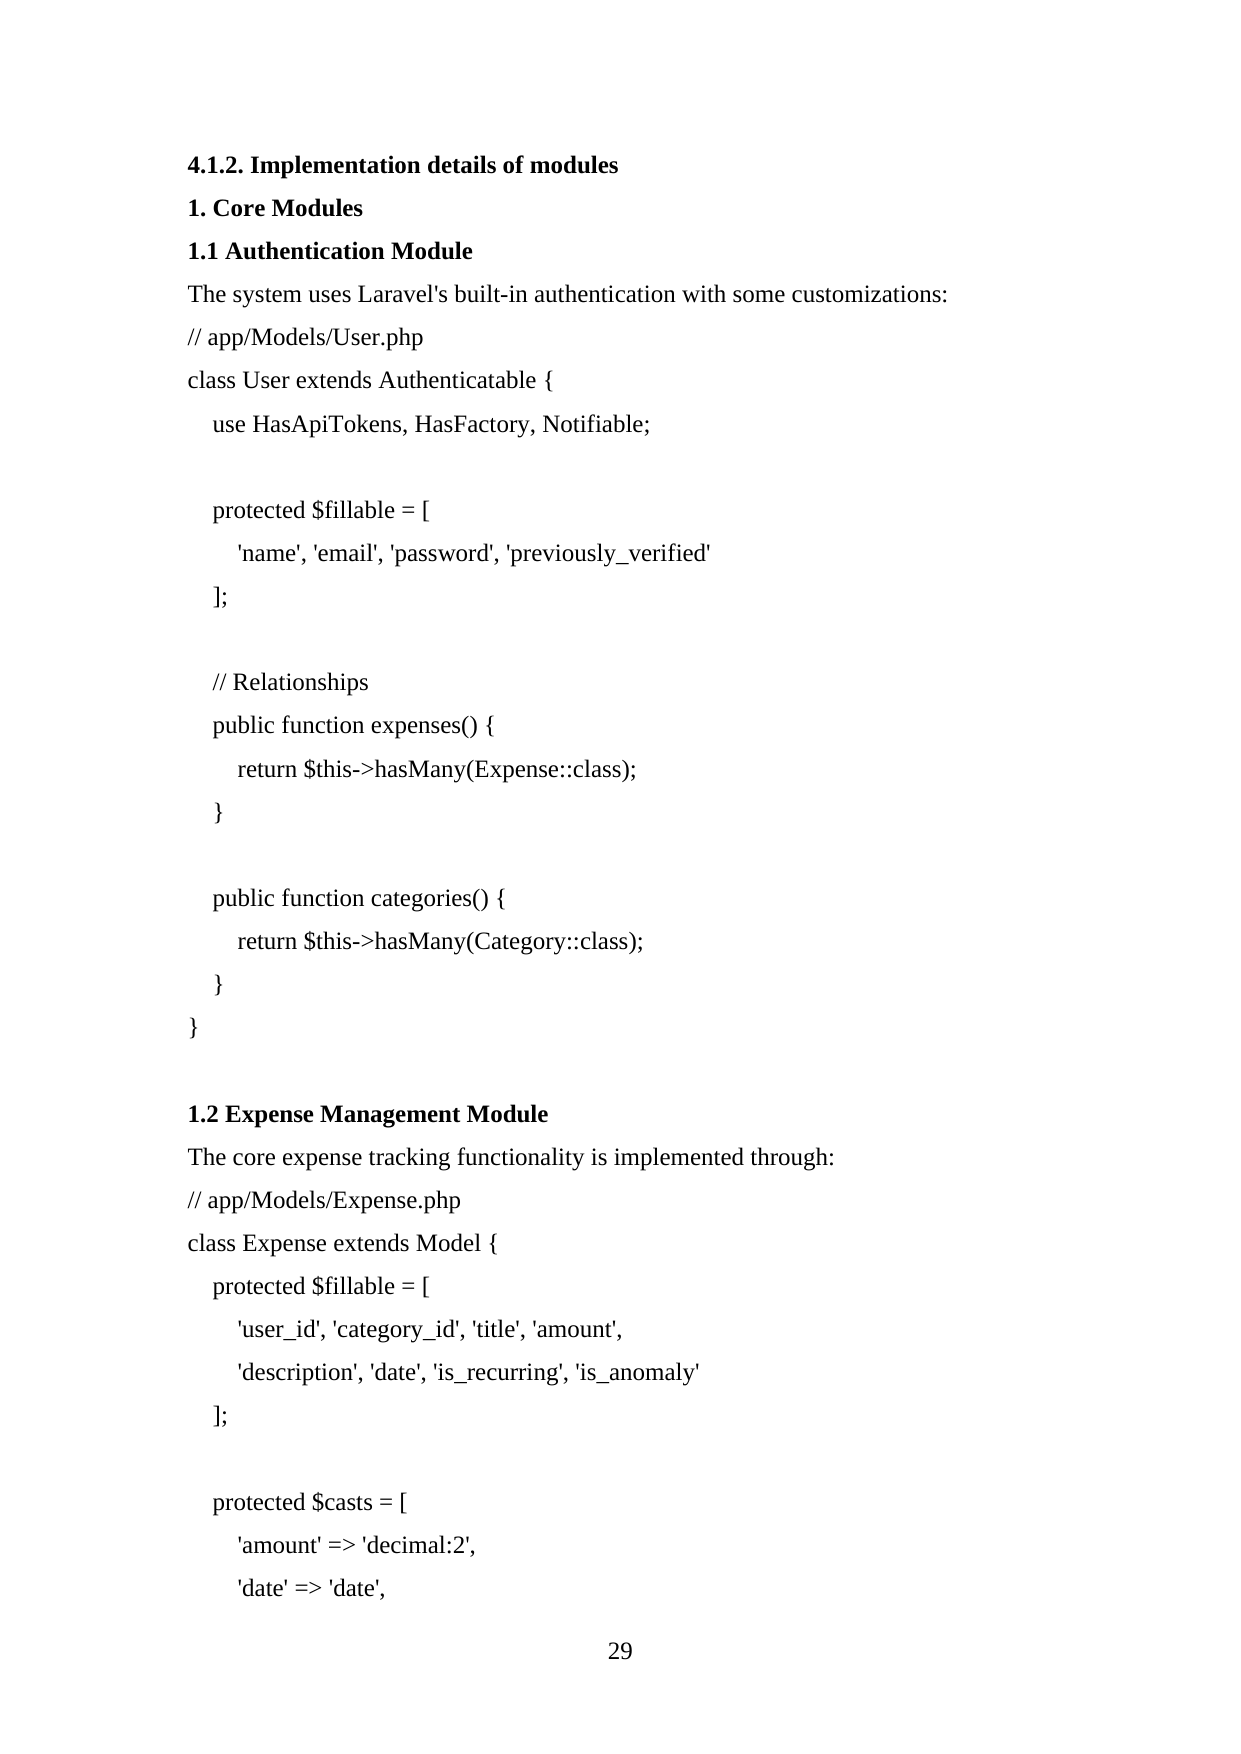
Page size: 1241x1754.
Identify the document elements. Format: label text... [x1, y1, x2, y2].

text class Expense extends Model { [187, 1228, 1053, 1257]
text ]; [187, 581, 1053, 610]
text use HasApiTokens, HasFactory, Notifiable; [187, 409, 1053, 437]
text // app/Models/User.php [187, 322, 1053, 351]
text // Relationships [187, 667, 1053, 696]
text return $this->hasMany(Category::class); [187, 926, 1053, 955]
text return $this->hasMany(Expense::class); [187, 754, 1053, 782]
text 1.2 Expense Management Module [187, 1099, 1053, 1127]
text 'name', 'email', 'password', 'previously_verified' [187, 538, 1053, 567]
text // app/Models/Expense.php [187, 1185, 1053, 1214]
text } [187, 969, 1053, 998]
text The core expense tracking functionality is implemented through: [187, 1142, 1053, 1171]
text 1. Core Modules [187, 193, 1053, 222]
text protected $fillable = [ [187, 1271, 1053, 1300]
subtitle 4.1.2. Implementation details of modules [187, 150, 1053, 179]
text protected $fillable = [ [187, 495, 1053, 524]
text 1.1 Authentication Module [187, 236, 1053, 265]
text public function expenses() { [187, 711, 1053, 739]
text 'date' => 'date', [187, 1573, 1053, 1602]
text } [187, 797, 1053, 826]
text 'description', 'date', 'is_recurring', 'is_anomaly' [187, 1357, 1053, 1386]
text ]; [187, 1401, 1053, 1429]
text 'amount' => 'decimal:2', [187, 1530, 1053, 1559]
text public function categories() { [187, 883, 1053, 912]
text protected $casts = [ [187, 1487, 1053, 1516]
text } [187, 1012, 1053, 1041]
text The system uses Laravel's built-in authentication with some customizations: [187, 279, 1053, 308]
text class User extends Authenticatable { [187, 366, 1053, 394]
text 'user_id', 'category_id', 'title', 'amount', [187, 1314, 1053, 1343]
